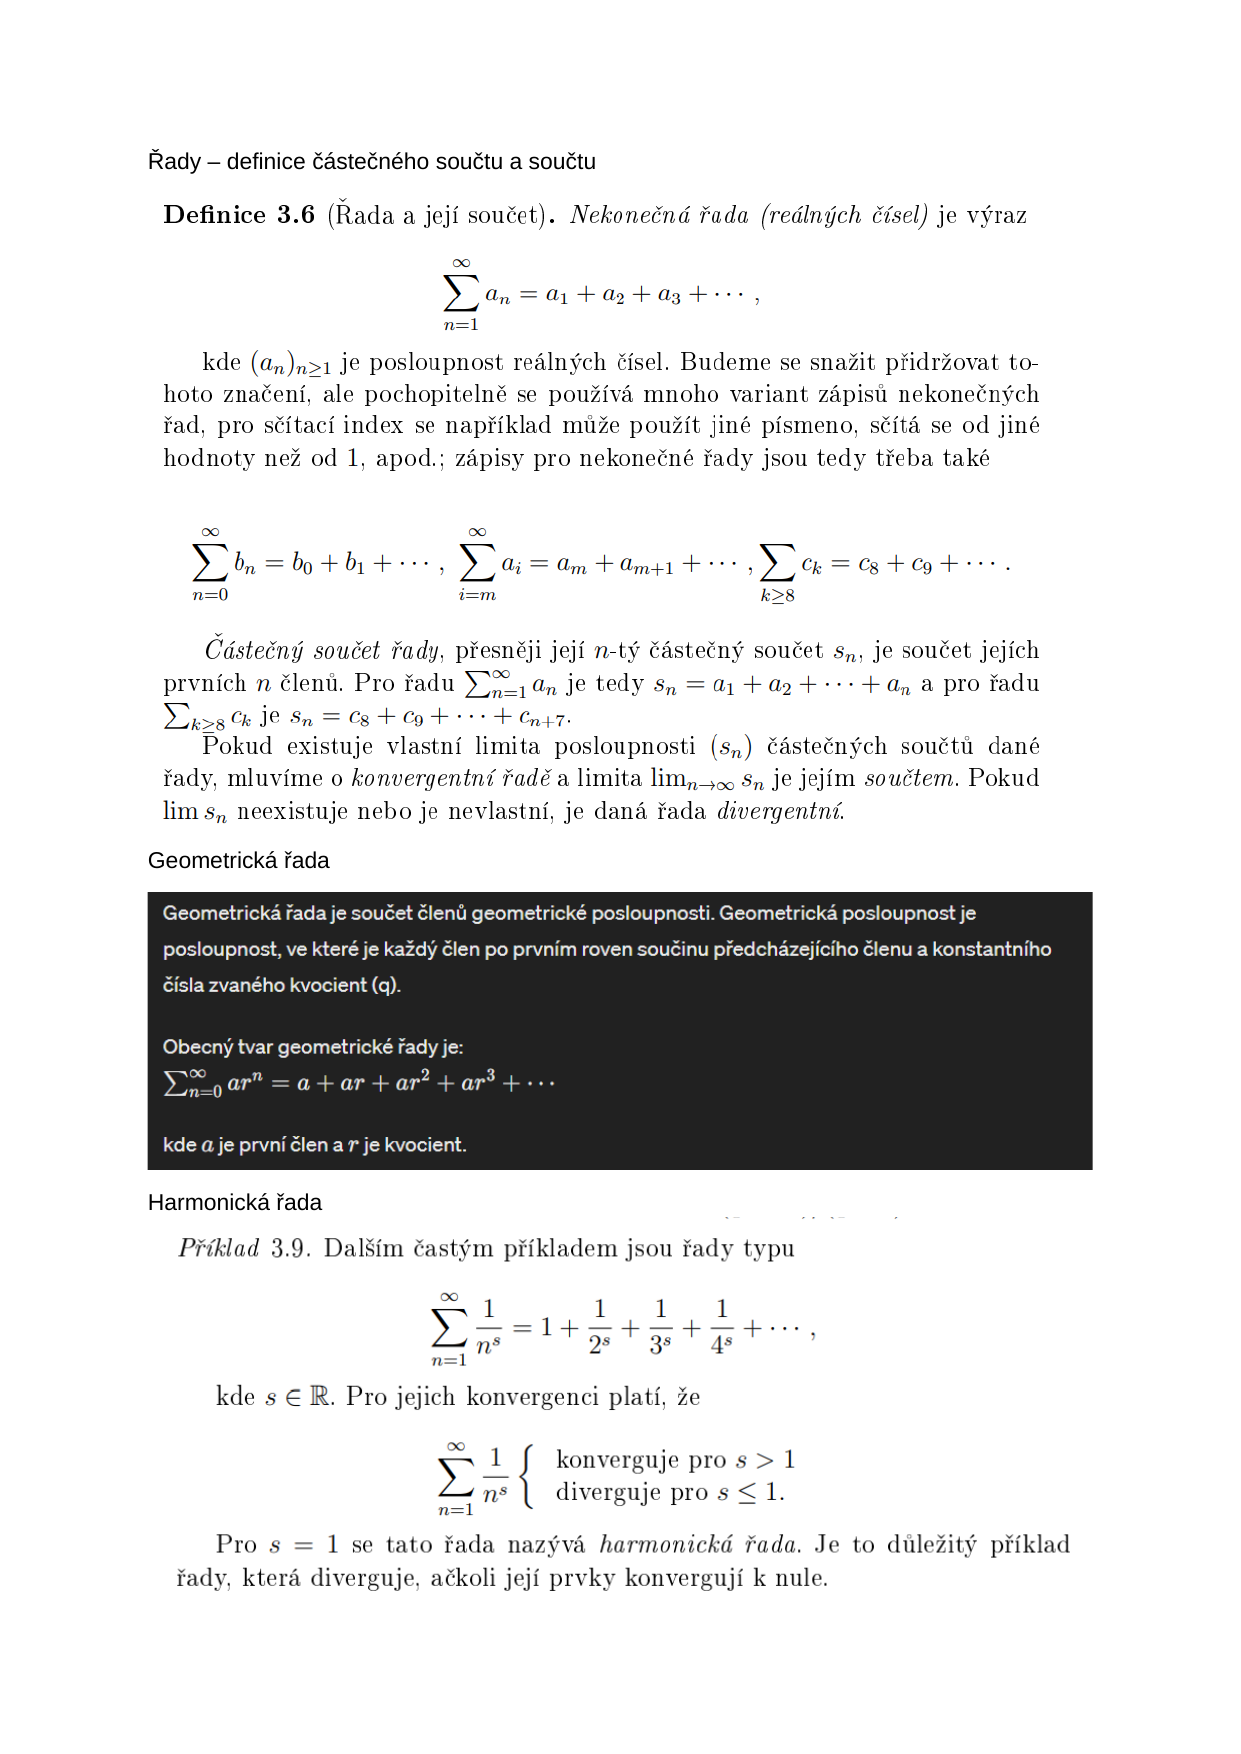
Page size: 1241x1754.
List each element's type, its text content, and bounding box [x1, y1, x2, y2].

text Řady – definice částečného součtu a součtu [148, 148, 1093, 174]
picture [147, 1217, 1093, 1597]
picture [147, 892, 1093, 1170]
picture [147, 192, 1093, 829]
text Geometrická řada [148, 847, 1093, 874]
text Harmonická řada [148, 1188, 1093, 1217]
